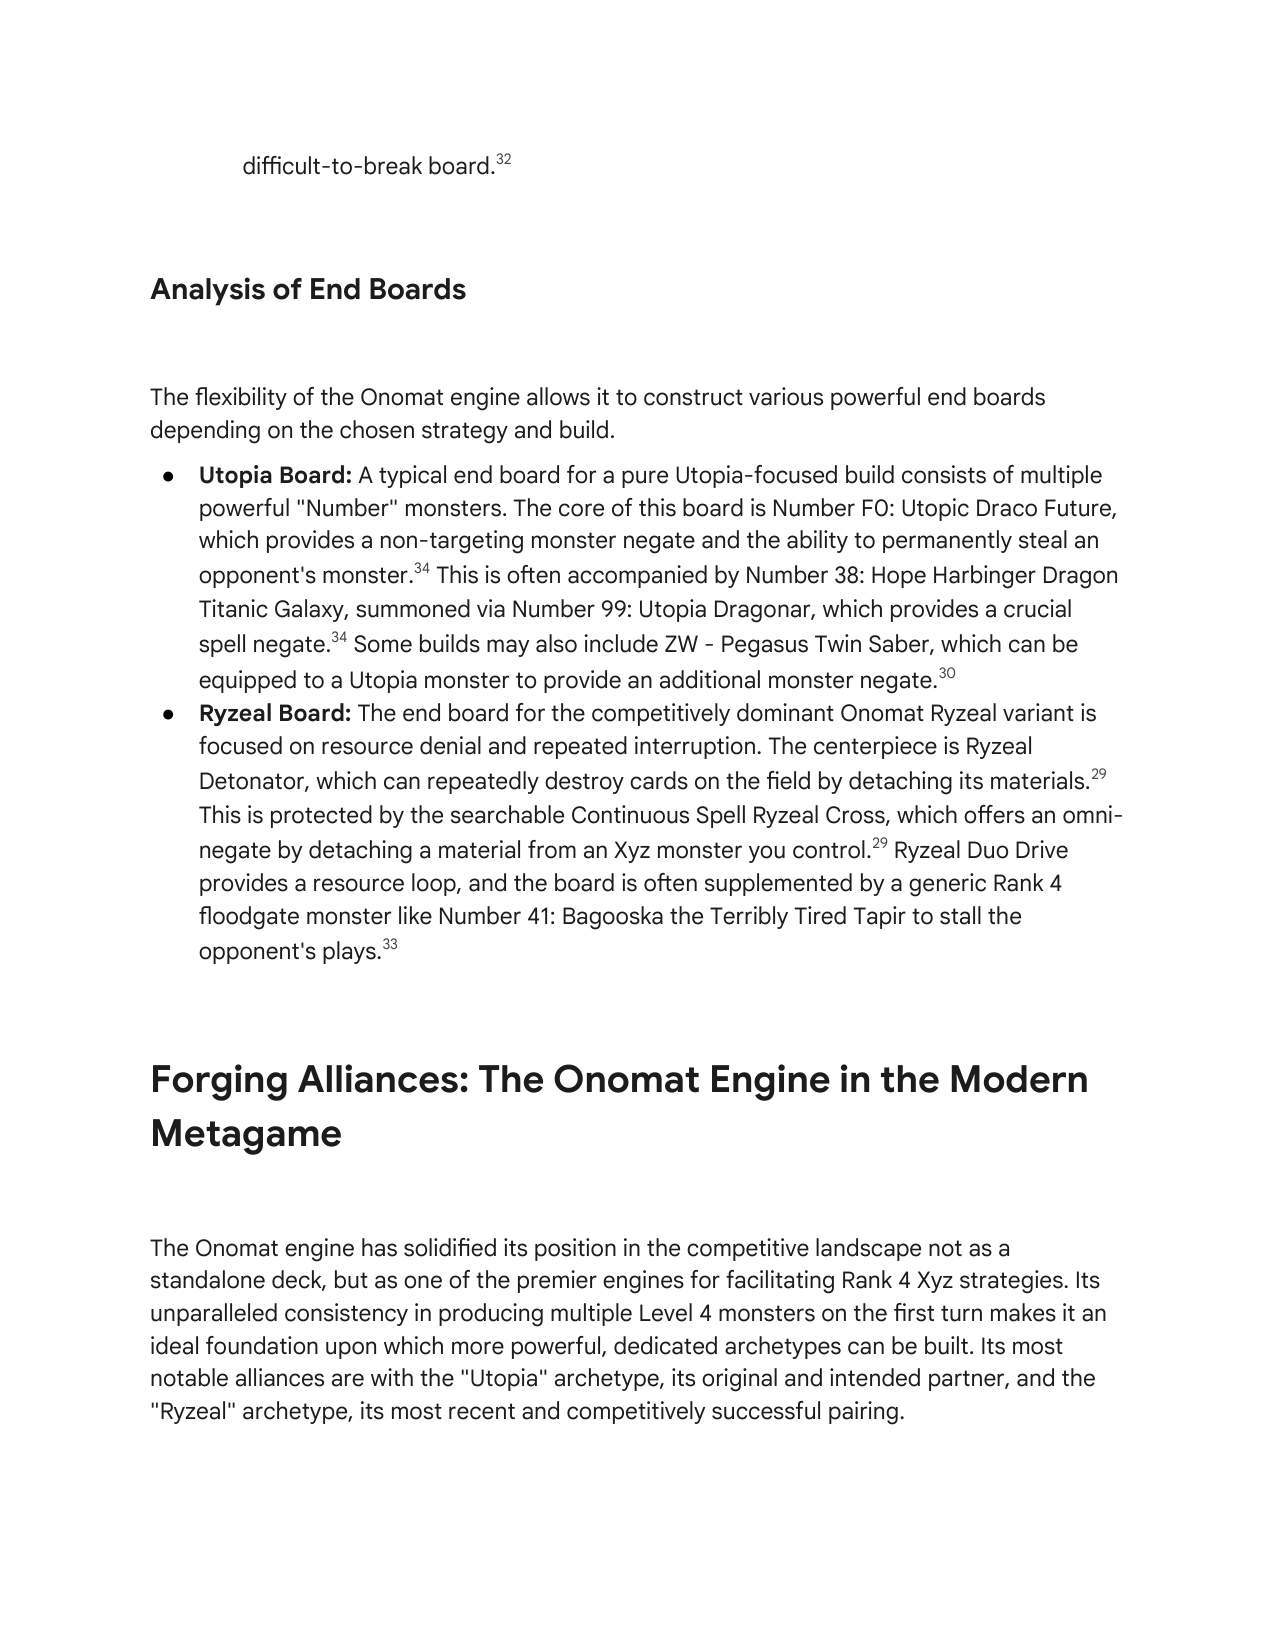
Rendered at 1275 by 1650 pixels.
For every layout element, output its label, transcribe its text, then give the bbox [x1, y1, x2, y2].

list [205, 150, 1125, 181]
text The flexibility of the Onomat engine allows it to construct various powerful end boards depending on the chosen strategy and build. [150, 383, 1125, 445]
text The Onomat engine has solidified its position in the competitive landscape not as a standalone deck, but as one of the premier engines for facilitating Rank 4 Xyz strategies. Its unparalleled consistency in producing multiple Level 4 monsters on the first turn makes it an ideal foundation upon which more powerful, dedicated archetypes can be built. Its most notable alliances are with the "Utopia" archetype, its original and intended partner, and the "Ryzeal" archetype, its most recent and competitively successful pairing. [150, 1234, 1125, 1426]
list Ryzeal Board: The end board for the competitively dominant Onomat Ryzeal variant is focused on resource denial and repeated interruption. The centerpiece is Ryzeal Detonator, which can repeatedly destroy cards on the field by detaching its materials.29 This is protected by the searchable Continuous Spell Ryzeal Cross, which offers an omni-negate by detaching a material from an Xyz monster you control.29 Ryzeal Duo Drive provides a resource loop, and the board is often supplemented by a generic Rank 4 floodgate monster like Number 41: Bagooska the Terribly Tired Tapir to stall the opponent's plays.33 [161, 700, 1125, 966]
subtitle Forging Alliances: The Onomat Engine in the Modern Metagame [150, 1057, 1125, 1157]
list Utopia Board: A typical end board for a pure Utopia-focused build consists of multiple powerful "Number" monsters. The core of this board is Number F0: Utopic Draco Future, which provides a non-targeting monster negate and the ability to permanently steal an opponent's monster.34 This is often accompanied by Number 38: Hope Harbinger Dragon Titanic Galaxy, summoned via Number 99: Utopia Dragonar, which provides a crucial spell negate.34 Some builds may also include ZW - Pegasus Twin Saber, which can be equipped to a Utopia monster to provide an additional monster negate.30 [161, 461, 1125, 695]
subtitle Analysis of End Boards [150, 271, 1125, 308]
